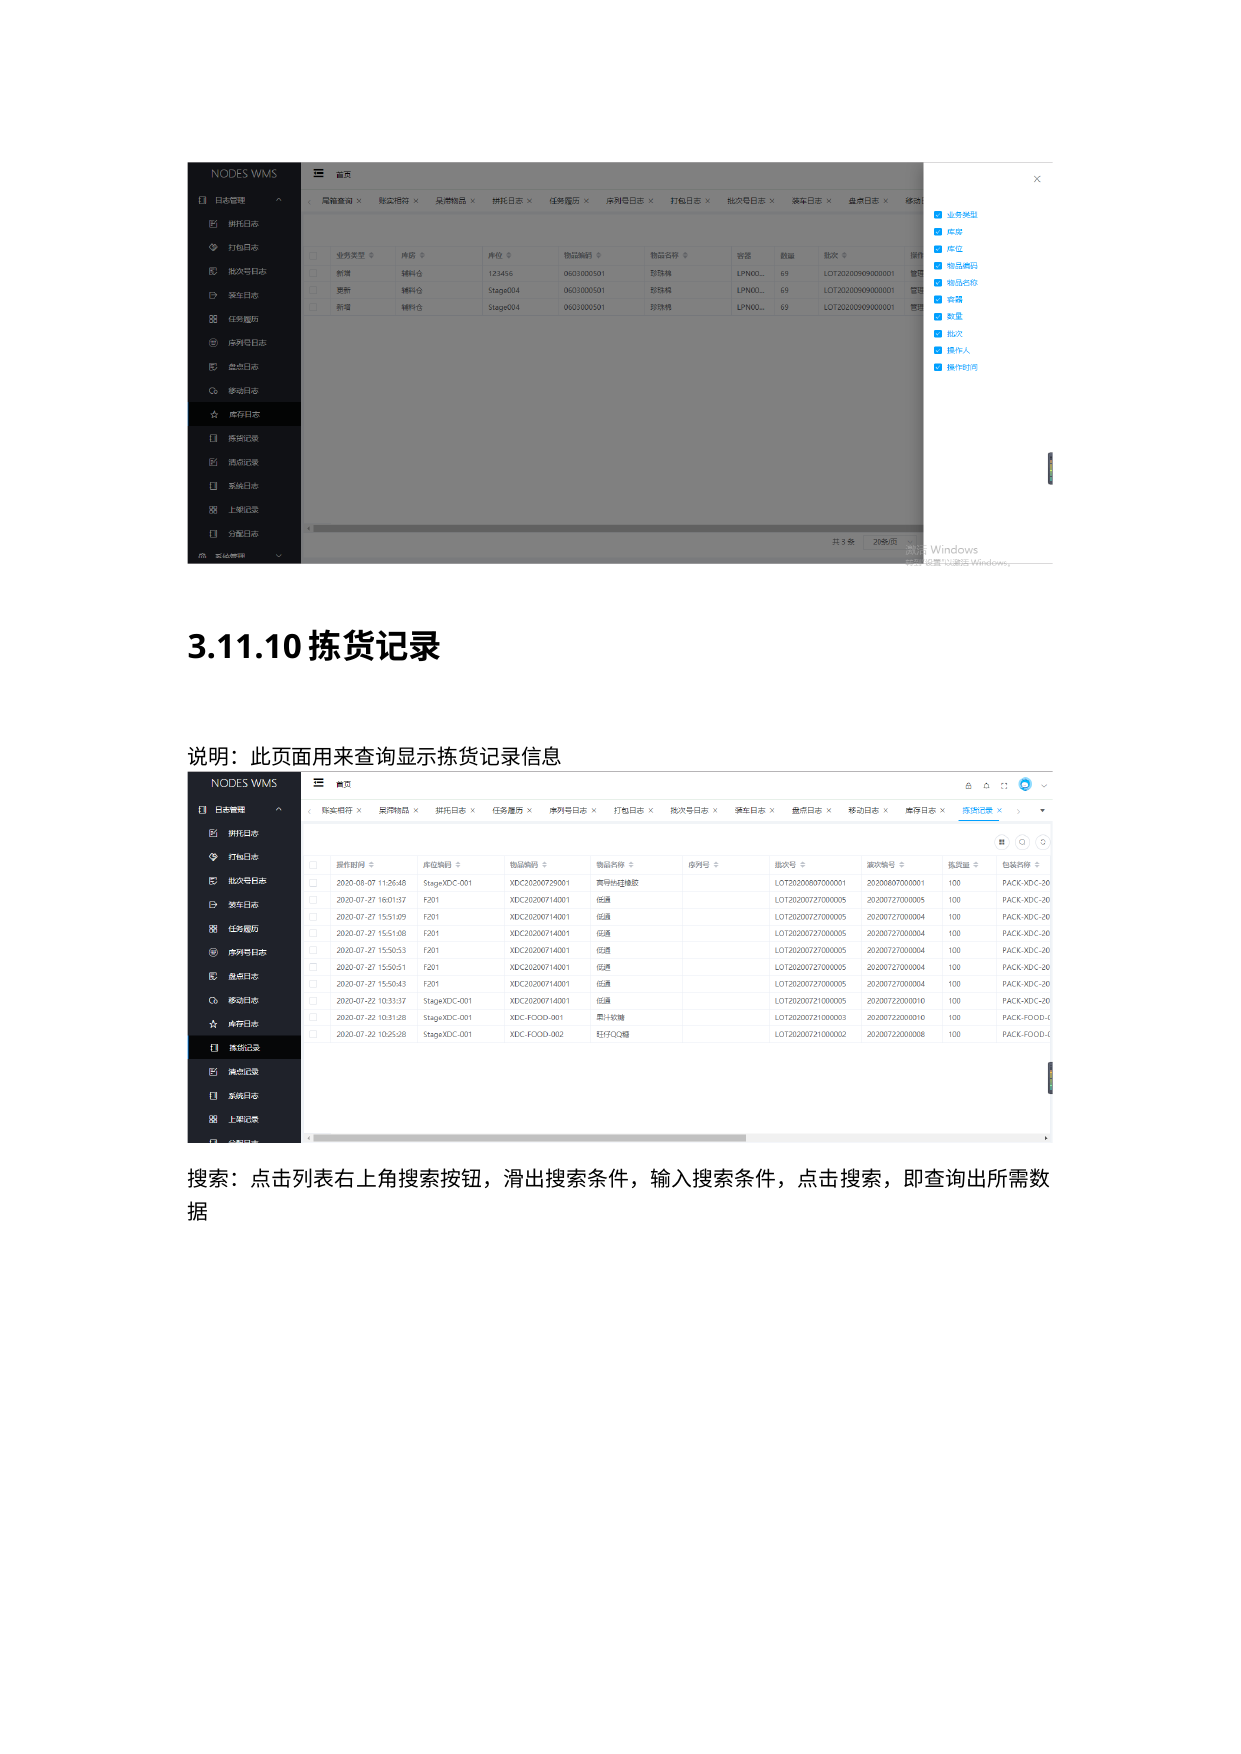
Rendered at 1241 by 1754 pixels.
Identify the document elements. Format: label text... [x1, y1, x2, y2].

picture [187, 771, 1053, 1143]
picture [187, 162, 1053, 567]
subtitle 3.11.10拣货记录 [187, 612, 1053, 677]
text 说明：此页面用来查询显示拣货记录信息 [187, 739, 1053, 771]
text 搜索：点击列表右上角搜索按钮，滑出搜索条件，输入搜索条件，点击搜索，即查询出所需数据 [187, 1161, 1053, 1226]
